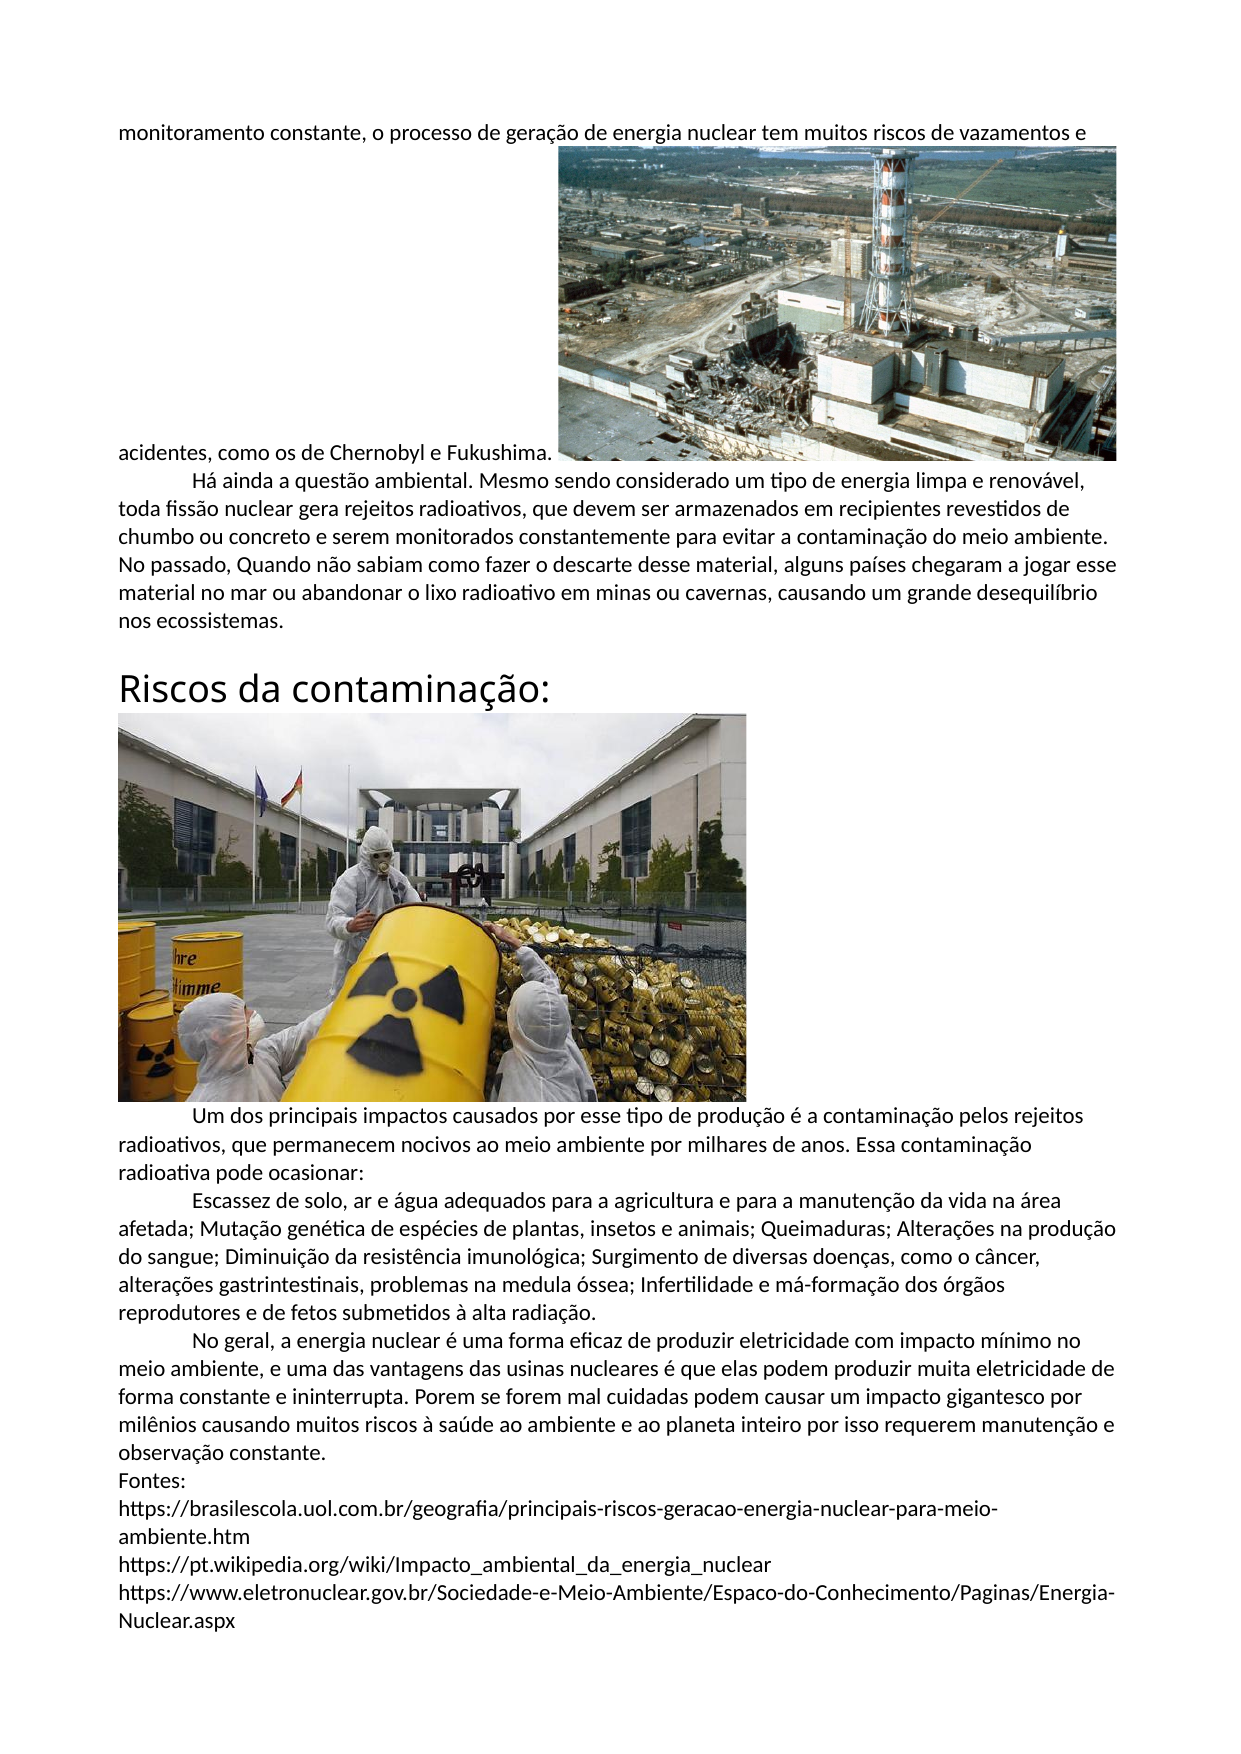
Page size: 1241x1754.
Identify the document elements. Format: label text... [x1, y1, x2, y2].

text Fontes: [118, 1466, 1122, 1494]
text Há ainda a questão ambiental. Mesmo sendo considerado um tipo de energia limpa e renovável, toda fissão nuclear gera rejeitos radioativos, que devem ser armazenados em recipientes revestidos de chumbo ou concreto e serem monitorados constantemente para evitar a contaminação do meio ambiente. No passado, Quando não sabiam como fazer o descarte desse material, alguns países chegaram a jogar esse material no mar ou abandonar o lixo radioativo em minas ou cavernas, causando um grande desequilíbrio nos ecossistemas. [118, 466, 1122, 634]
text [118, 118, 1122, 466]
picture [118, 713, 747, 1102]
text https://brasilescola.uol.com.br/geografia/principais-riscos-geracao-energia-nuclear-para-meio-ambiente.htm [118, 1494, 1122, 1550]
picture [558, 146, 1117, 461]
text https://pt.wikipedia.org/wiki/Impacto_ambiental_da_energia_nuclear [118, 1550, 1122, 1578]
text Um dos principais impactos causados por esse tipo de produção é a contaminação pelos rejeitos radioativos, que permanecem nocivos ao meio ambiente por milhares de anos. Essa contaminação radioativa pode ocasionar: [118, 1102, 1122, 1186]
text Escassez de solo, ar e água adequados para a agricultura e para a manutenção da vida na área afetada; Mutação genética de espécies de plantas, insetos e animais; Queimaduras; Alterações na produção do sangue; Diminuição da resistência imunológica; Surgimento de diversas doenças, como o câncer, alterações gastrintestinais, problemas na medula óssea; Infertilidade e má-formação dos órgãos reprodutores e de fetos submetidos à alta radiação. [118, 1186, 1122, 1326]
text https://www.eletronuclear.gov.br/Sociedade-e-Meio-Ambiente/Espaco-do-Conhecimento/Paginas/Energia-Nuclear.aspx [118, 1578, 1122, 1634]
text No geral, a energia nuclear é uma forma eficaz de produzir eletricidade com impacto mínimo no meio ambiente, e uma das vantagens das usinas nucleares é que elas podem produzir muita eletricidade de forma constante e ininterrupta. Porem se forem mal cuidadas podem causar um impacto gigantesco por milênios causando muitos riscos à saúde ao ambiente e ao planeta inteiro por isso requerem manutenção e observação constante. [118, 1326, 1122, 1466]
